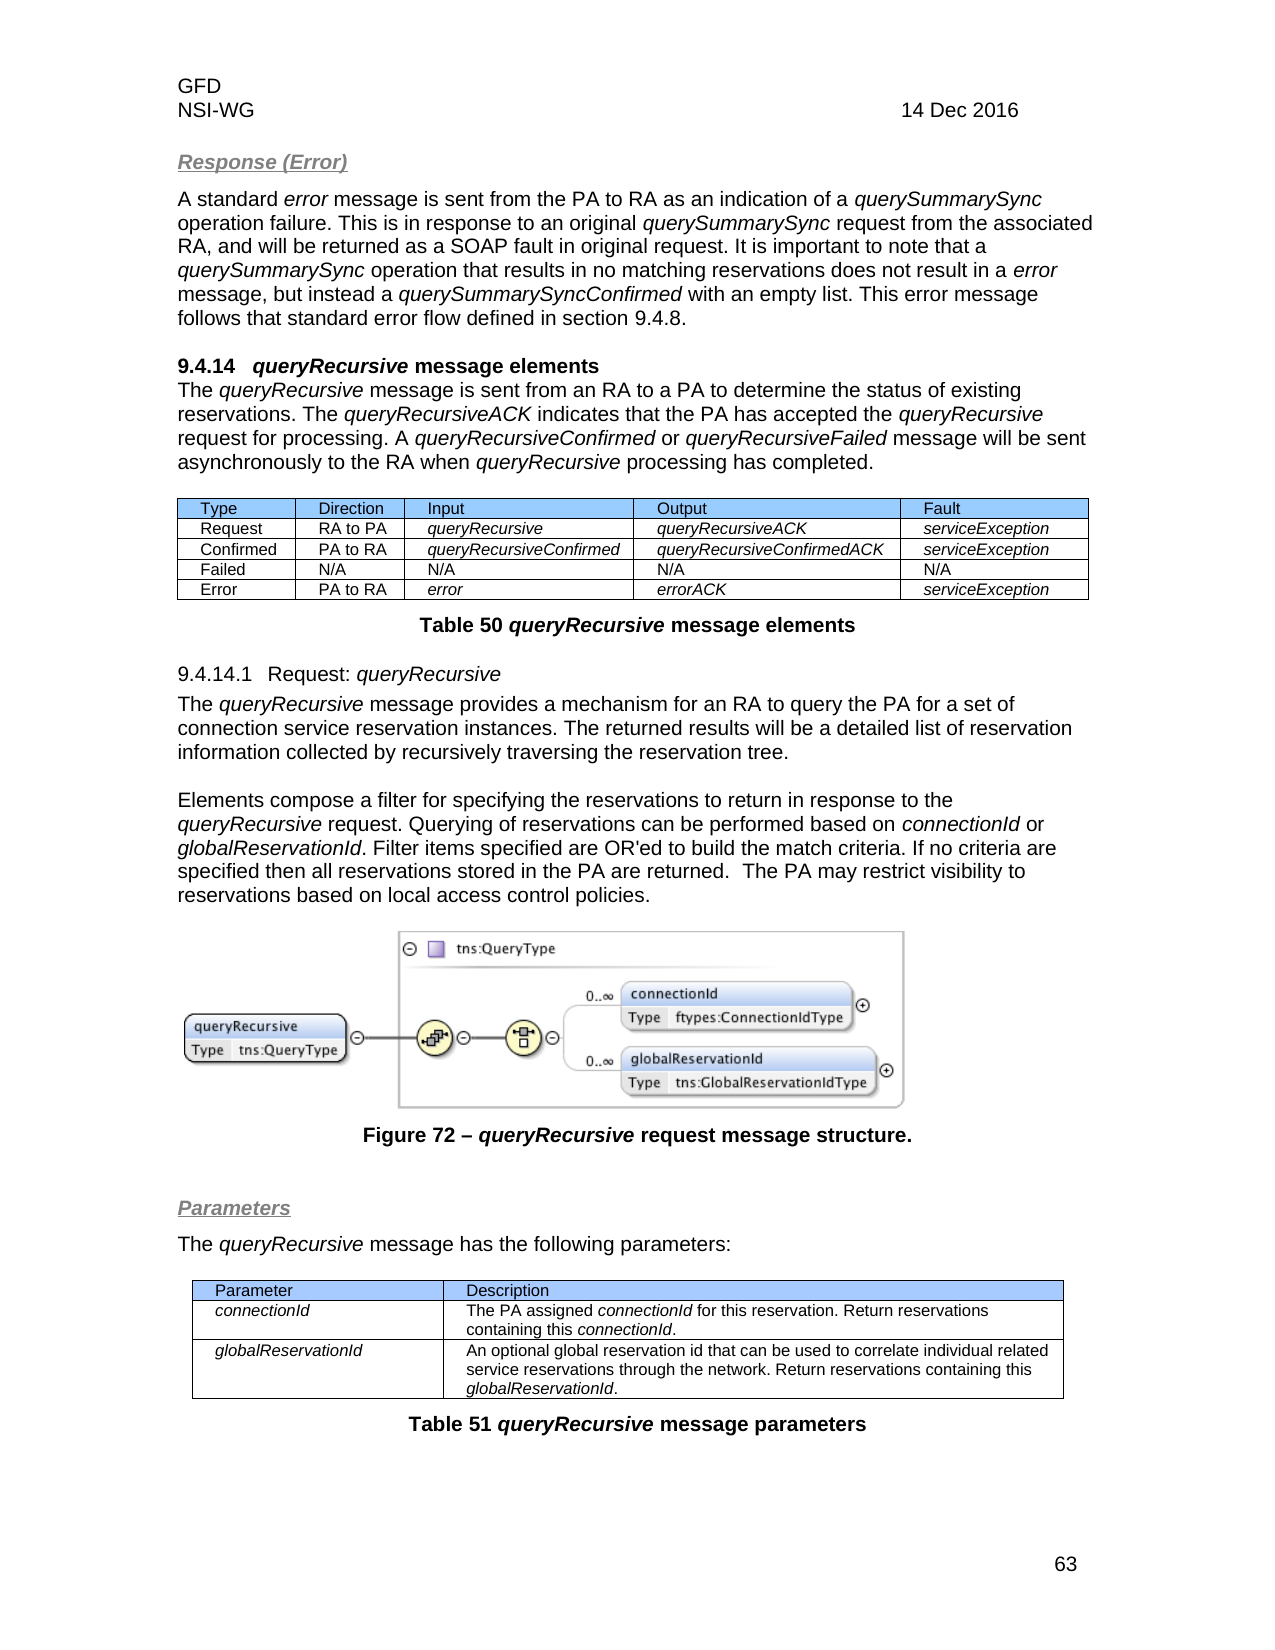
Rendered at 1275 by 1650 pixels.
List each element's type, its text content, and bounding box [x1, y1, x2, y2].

text Elements compose a filter for specifying the reservations to return in response to the queryRecursive request. Querying of reservations can be performed based on connectionId or globalReservationId. Filter items specified are OR'ed to build the match criteria. If no criteria are specified then all reservations stored in the PA are returned. The PA may restrict visibility to reservations based on local access control policies. [177, 787, 1098, 907]
text A standard error message is sent from the PA to RA as an indication of a querySummarySync operation failure. This is in response to an original querySummarySync request from the associated RA, and will be returned as a SOAP fault in original request. It is important to note that a querySummarySync operation that results in no matching reservations does not result in a error message, but instead a querySummarySyncConfirmed with an empty list. This error message follows that standard error flow defined in section 9.4.8. [177, 186, 1098, 330]
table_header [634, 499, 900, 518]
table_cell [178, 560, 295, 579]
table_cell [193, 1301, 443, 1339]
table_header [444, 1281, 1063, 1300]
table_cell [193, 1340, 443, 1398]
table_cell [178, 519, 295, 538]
text Table 50 queryRecursive message elements [177, 612, 1098, 636]
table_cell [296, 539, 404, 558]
subtitle queryRecursive message elements [177, 354, 1098, 378]
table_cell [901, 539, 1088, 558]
text The queryRecursive message has the following parameters: [177, 1232, 1098, 1256]
text Parameters [177, 1195, 1098, 1219]
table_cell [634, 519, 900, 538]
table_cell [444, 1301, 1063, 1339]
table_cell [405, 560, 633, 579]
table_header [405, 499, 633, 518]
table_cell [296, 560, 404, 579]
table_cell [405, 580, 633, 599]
text The queryRecursive message provides a mechanism for an RA to query the PA for a set of connection service reservation instances. The returned results will be a detailed list of reservation information collected by recursively traversing the reservation tree. [177, 692, 1098, 763]
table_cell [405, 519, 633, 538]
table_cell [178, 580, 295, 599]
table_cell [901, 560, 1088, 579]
picture [184, 931, 906, 1110]
text Response (Error) [177, 150, 1098, 174]
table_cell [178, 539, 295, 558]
text The queryRecursive message is sent from an RA to a PA to determine the status of existing reservations. The queryRecursiveACK indicates that the PA has accepted the queryRecursive request for processing. A queryRecursiveConfirmed or queryRecursiveFailed message will be sent asynchronously to the RA when queryRecursive processing has completed. [177, 378, 1098, 474]
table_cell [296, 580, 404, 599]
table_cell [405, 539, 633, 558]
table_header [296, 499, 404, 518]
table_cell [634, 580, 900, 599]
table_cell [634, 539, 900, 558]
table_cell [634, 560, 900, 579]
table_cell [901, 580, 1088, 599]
subtitle Request: queryRecursive [177, 661, 1098, 685]
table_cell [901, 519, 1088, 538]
text Table 51 queryRecursive message parameters [177, 1411, 1098, 1435]
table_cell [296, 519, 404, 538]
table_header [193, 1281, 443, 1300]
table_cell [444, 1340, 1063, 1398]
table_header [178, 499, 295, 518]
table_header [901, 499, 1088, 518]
